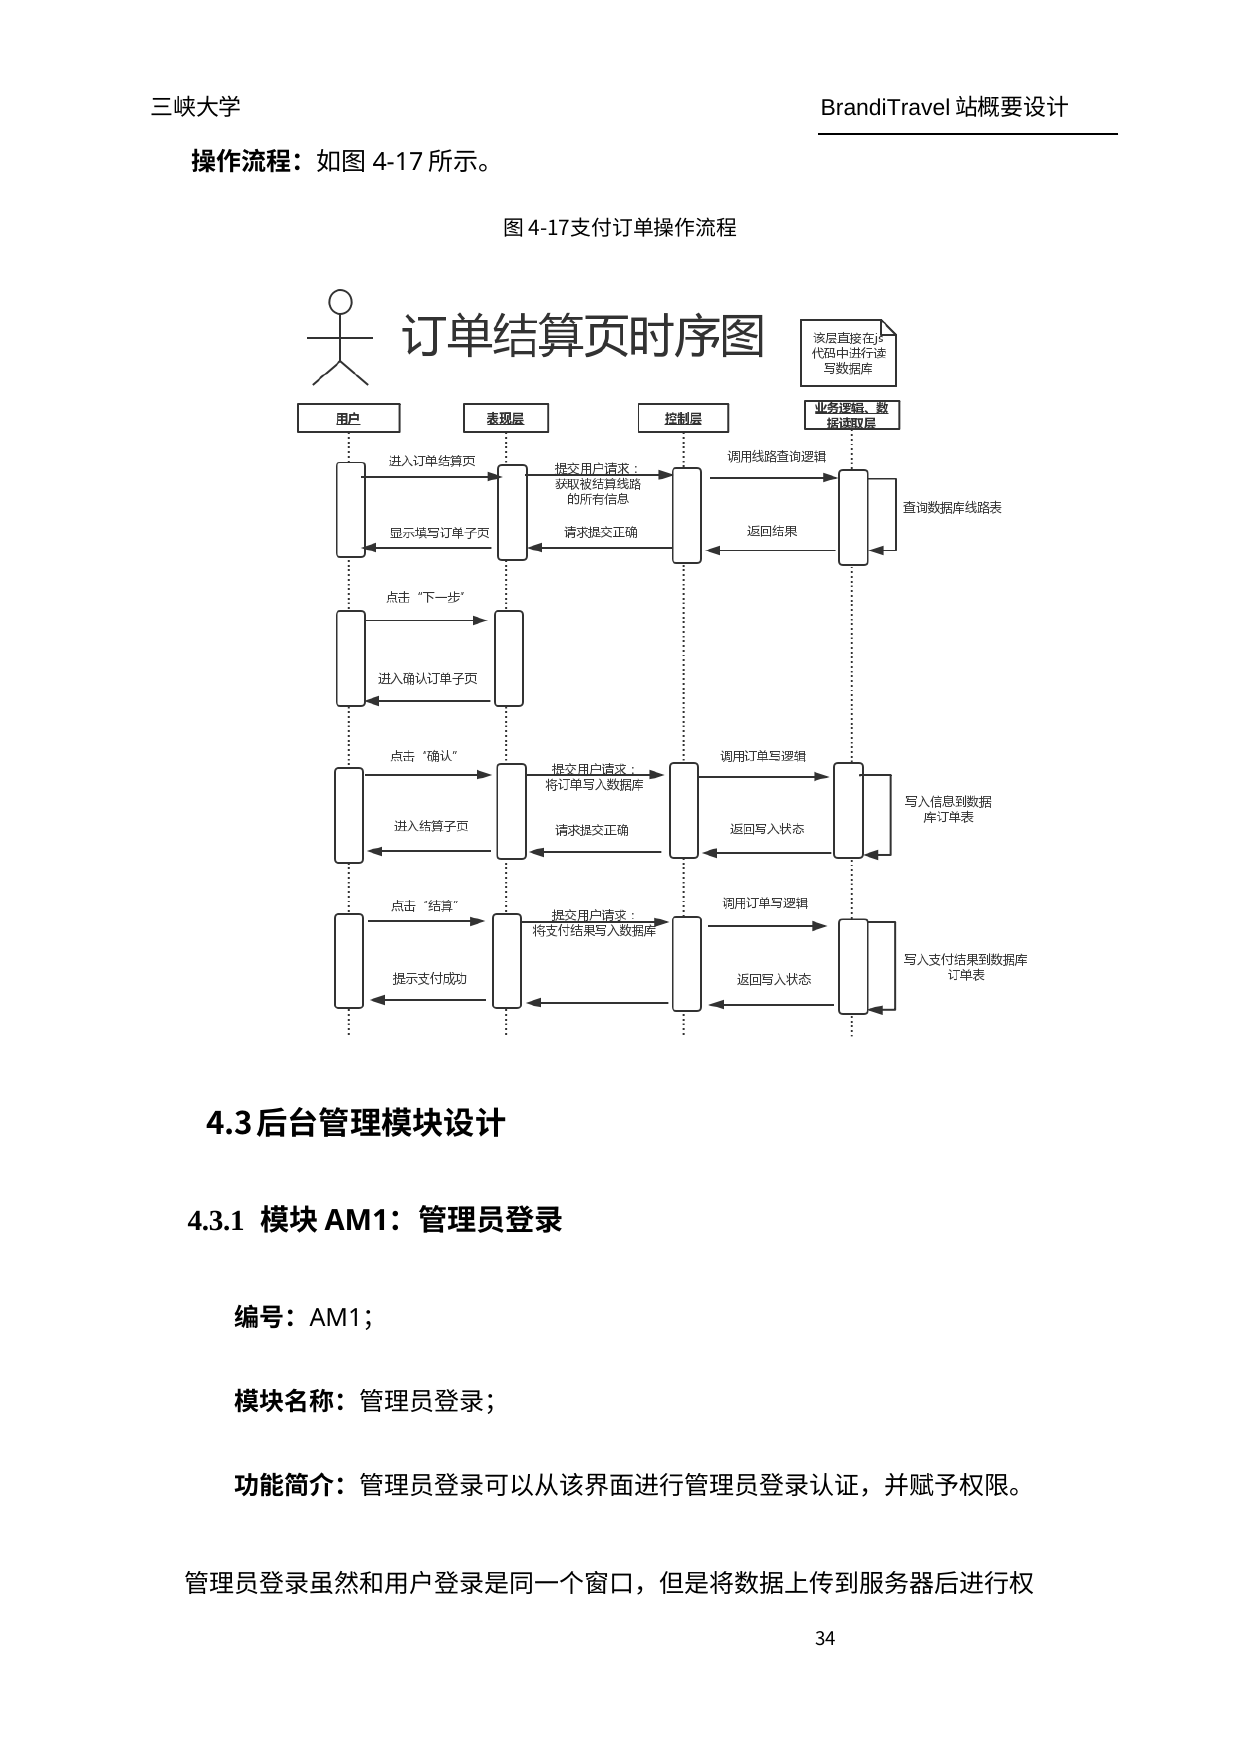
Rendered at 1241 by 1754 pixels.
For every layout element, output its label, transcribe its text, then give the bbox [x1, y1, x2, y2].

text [184, 1451, 1056, 1614]
text 模块名称：管理员登录； [184, 1367, 1056, 1432]
picture [125, 275, 1115, 1053]
text 编号：AM1； [184, 1283, 1056, 1348]
subtitle 后台管理模块设计 [206, 1088, 1115, 1153]
subtitle 模块AM1：管理员登录 [187, 1186, 1115, 1251]
